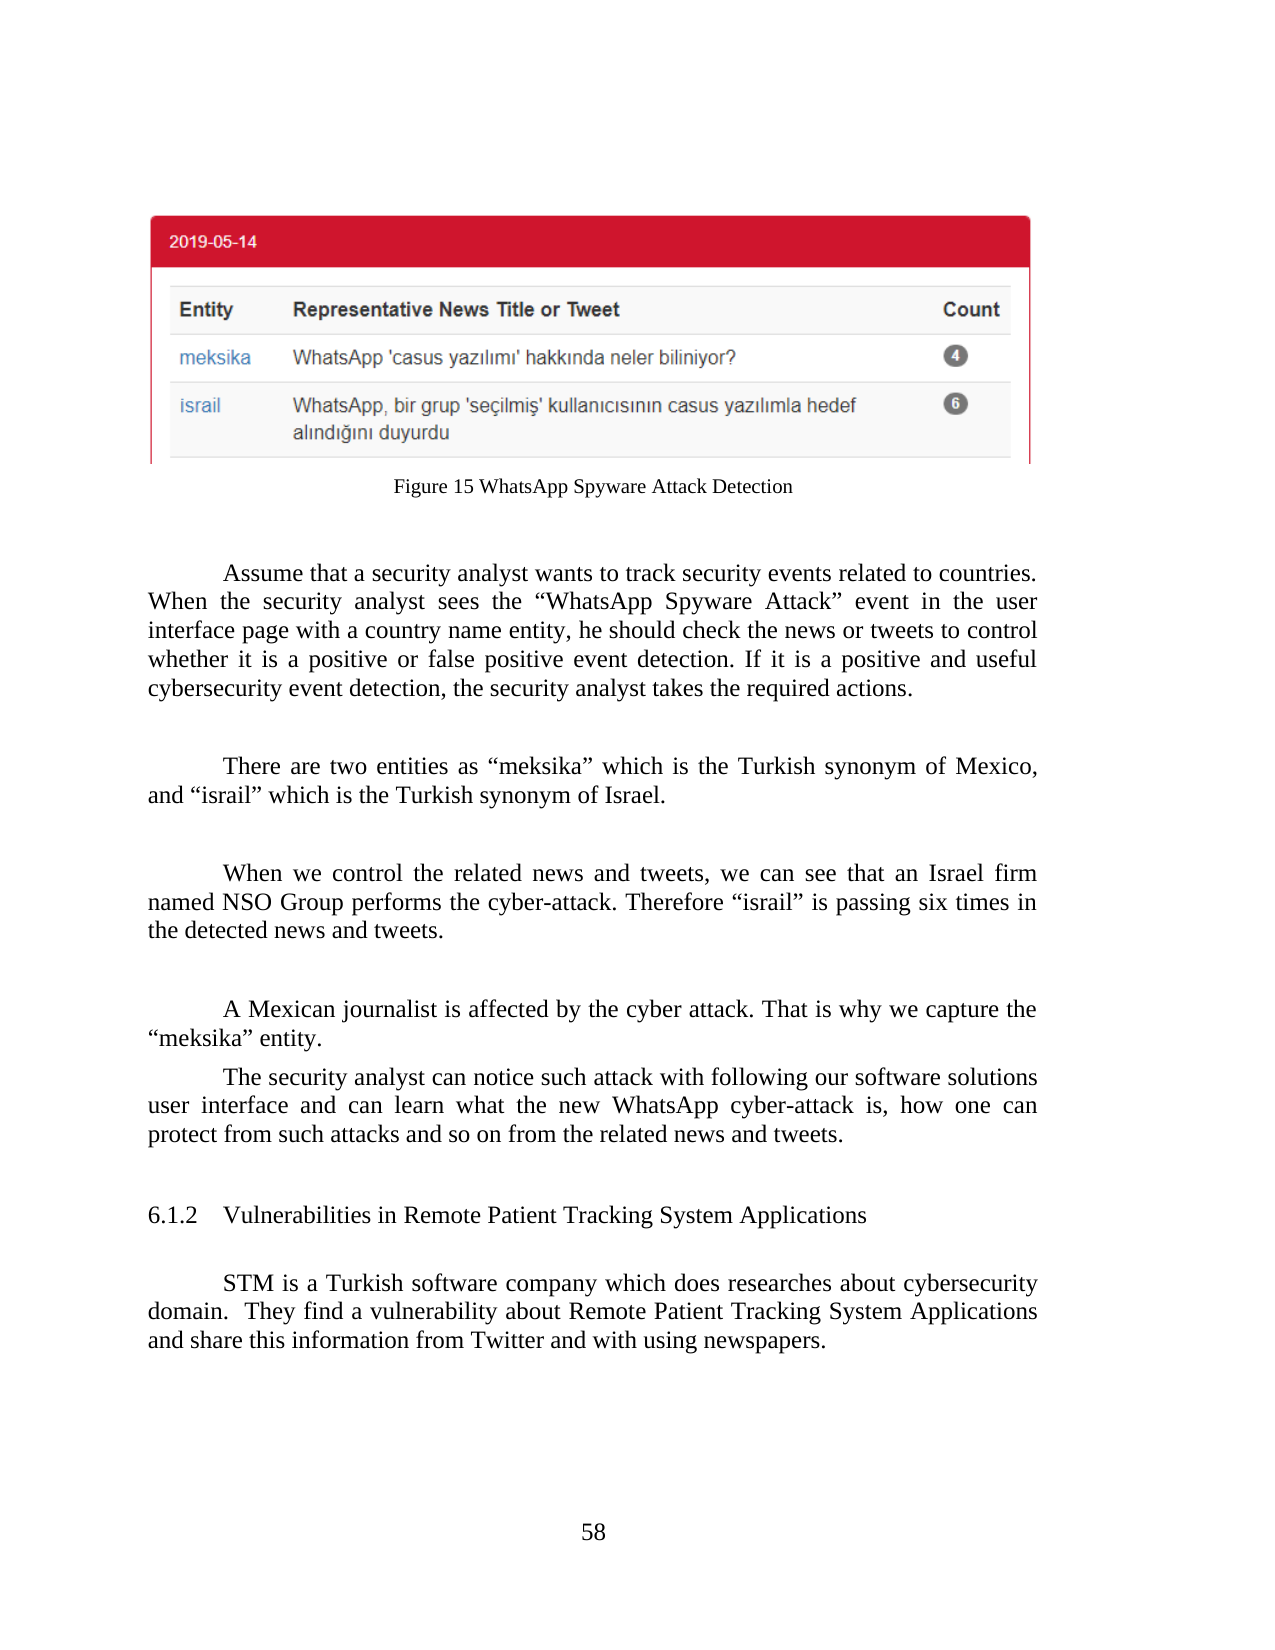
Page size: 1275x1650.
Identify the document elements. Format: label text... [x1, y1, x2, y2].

text Figure 15 WhatsApp Spyware Attack Detection [148, 473, 1039, 498]
text A Mexican journalist is affected by the cyber attack. That is why we capture the “meksika” entity. [148, 994, 1039, 1051]
picture [147, 206, 1039, 464]
subtitle Vulnerabilities in Remote Patient Tracking System Applications [148, 1200, 1039, 1228]
text When we control the related news and tweets, we can see that an Israel firm named NSO Group performs the cyber-attack. Therefore “israil” is passing six times in the detected news and tweets. [148, 858, 1039, 944]
text STM is a Turkish software company which does researches about cybersecurity domain. They find a vulnerability about Remote Patient Tracking System Applications and share this information from Twitter and with using newspapers. [148, 1268, 1039, 1354]
text The security analyst can notice such attack with following our software solutions user interface and can learn what the new WhatsApp cyber-attack is, how one can protect from such attacks and so on from the related news and tweets. [148, 1062, 1039, 1148]
text There are two entities as “meksika” which is the Turkish synonym of Mexico, and “israil” which is the Turkish synonym of Israel. [148, 751, 1039, 808]
text Assume that a security analyst wants to track security events related to countries. When the security analyst sees the “WhatsApp Spyware Attack” event in the user interface page with a country name entity, he should check the news or tweets to control whether it is a positive or false positive event detection. If it is a positive and useful cybersecurity event detection, the security analyst takes the required actions. [148, 558, 1039, 701]
